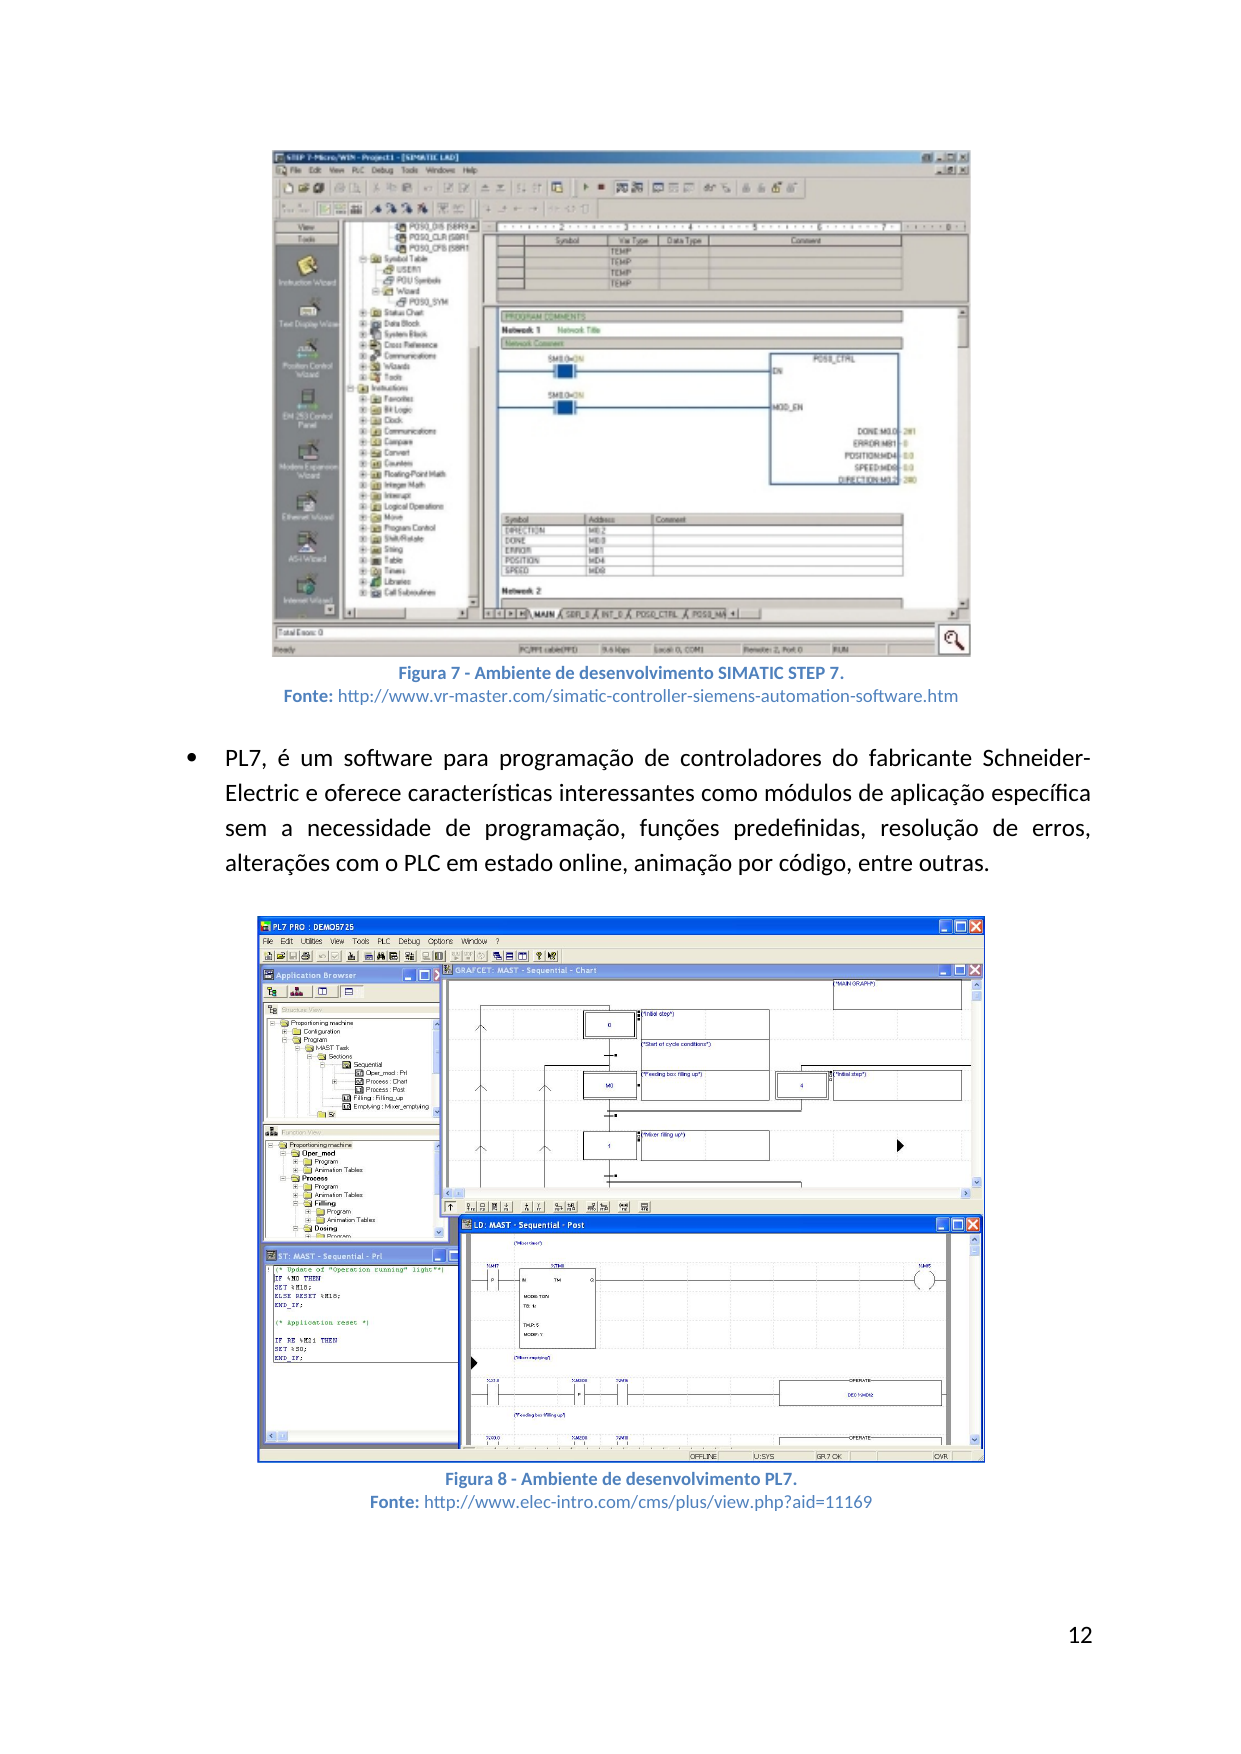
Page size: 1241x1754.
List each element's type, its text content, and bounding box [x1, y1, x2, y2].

text Figura 7 - Ambiente de desenvolvimento SIMATIC STEP 7. [150, 661, 1092, 684]
picture [271, 150, 971, 657]
picture [257, 916, 985, 1463]
list PL7, é um software para programação de controladores do fabricante Schneider-Electric e oferece características interessantes como módulos de aplicação específica sem a necessidade de programação, funções predefinidas, resolução de erros, alterações com o PLC em estado online, animação por código, entre outras. [187, 742, 1092, 877]
text Fonte: http://www.elec-intro.com/cms/plus/view.php?aid=11169 [150, 1490, 1092, 1513]
text Figura 8 - Ambiente de desenvolvimento PL7. [150, 1467, 1092, 1490]
text Fonte: http://www.vr-master.com/simatic-controller-siemens-automation-software.htm [150, 684, 1092, 707]
